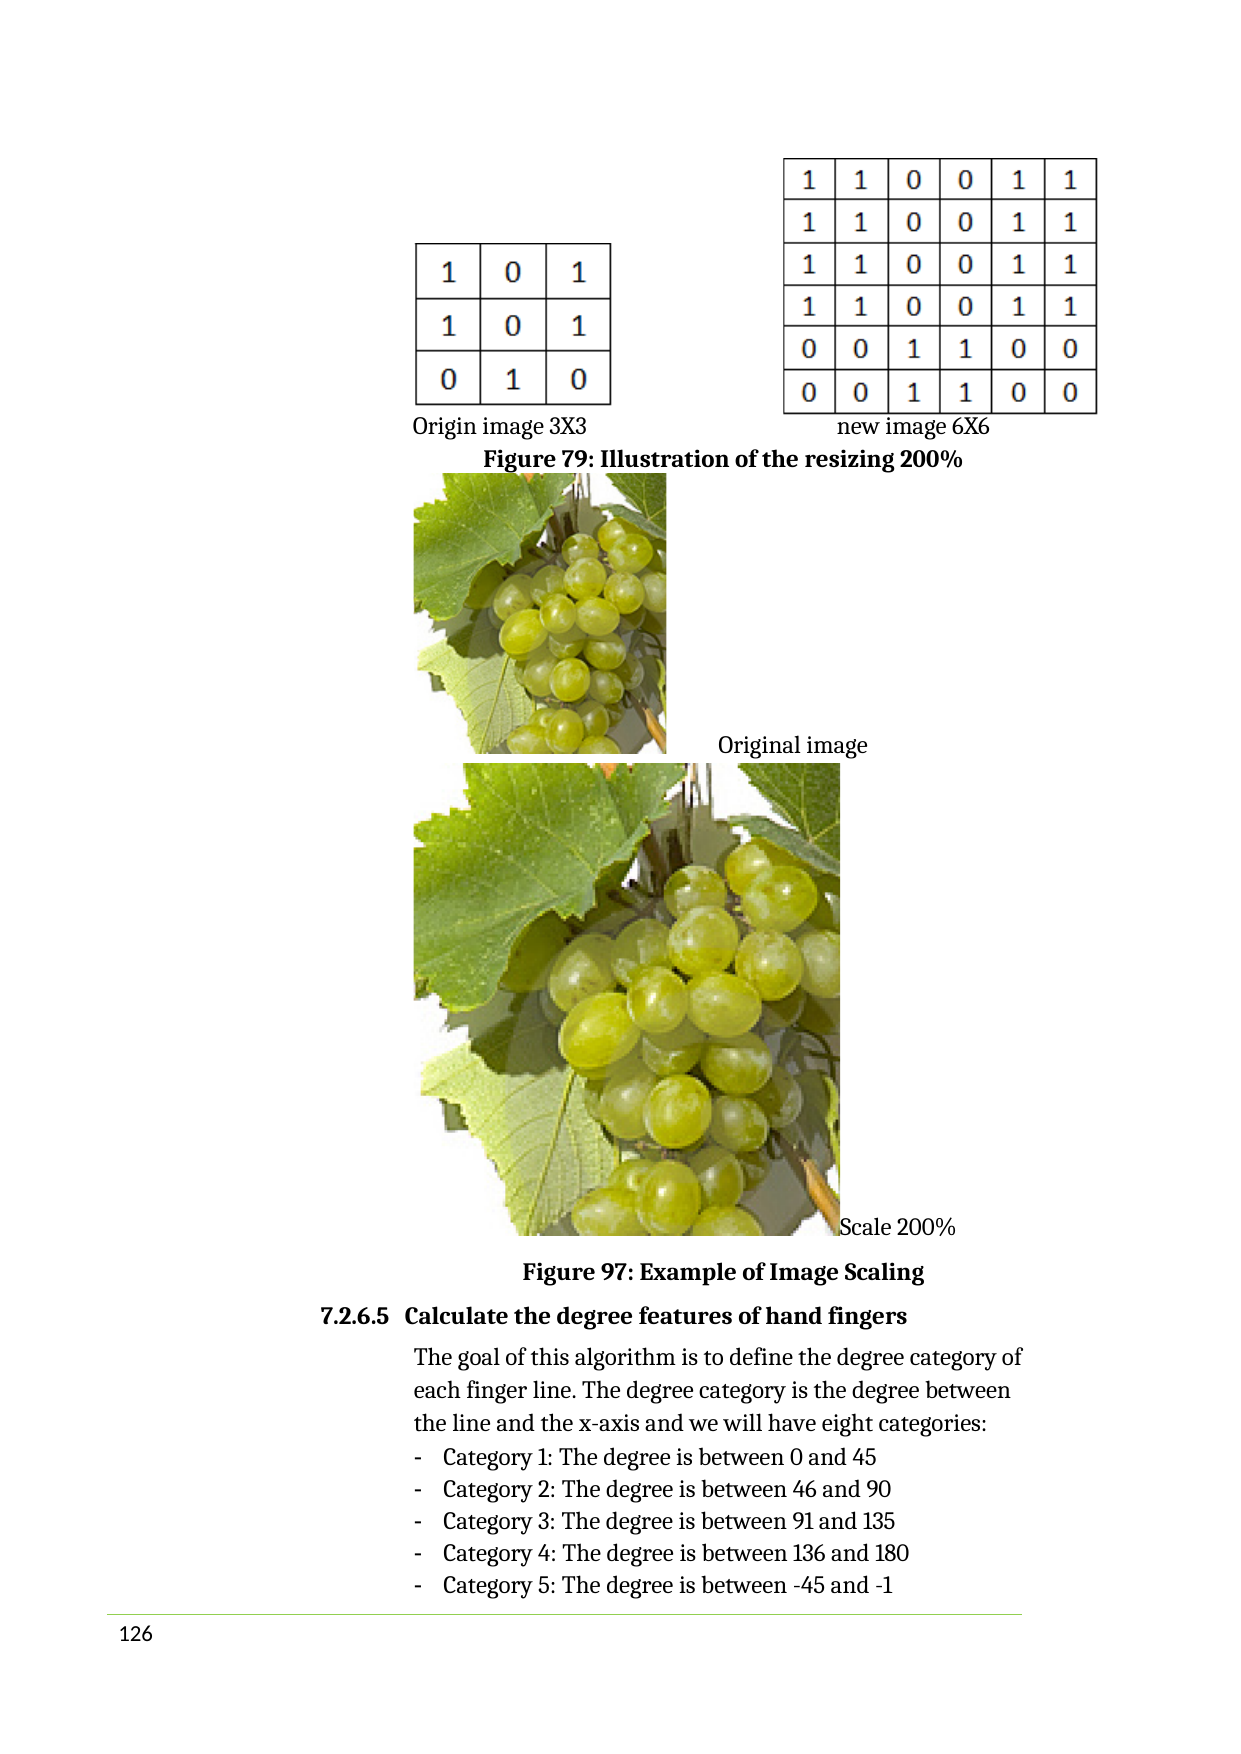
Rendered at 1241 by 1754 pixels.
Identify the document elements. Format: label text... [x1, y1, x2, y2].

picture [413, 763, 840, 1236]
text The goal of this algorithm is to define the degree category of each finger line. The degree category is the degree between the line and the x-axis and we will have eight categories: [413, 1343, 1033, 1438]
list Category 5: The degree is between -45 and -1 [413, 1570, 1033, 1599]
picture [783, 158, 1099, 416]
text Origin image 3X3 new image 6X6 [369, 412, 1033, 441]
list Figure 79: Illustration of the resizing 200% [413, 445, 1033, 474]
list Category 4: The degree is between 136 and 180 [413, 1538, 1033, 1567]
list Category 3: The degree is between 91 and 135 [413, 1506, 1033, 1536]
subtitle Calculate the degree features of hand fingers [321, 1302, 1033, 1330]
text Figure 97: Example of Image Scaling [413, 1258, 1033, 1287]
list Category 1: The degree is between 0 and 45 [413, 1442, 1033, 1472]
list Category 2: The degree is between 46 and 90 [413, 1474, 1033, 1503]
picture [414, 243, 613, 407]
picture [413, 473, 667, 754]
